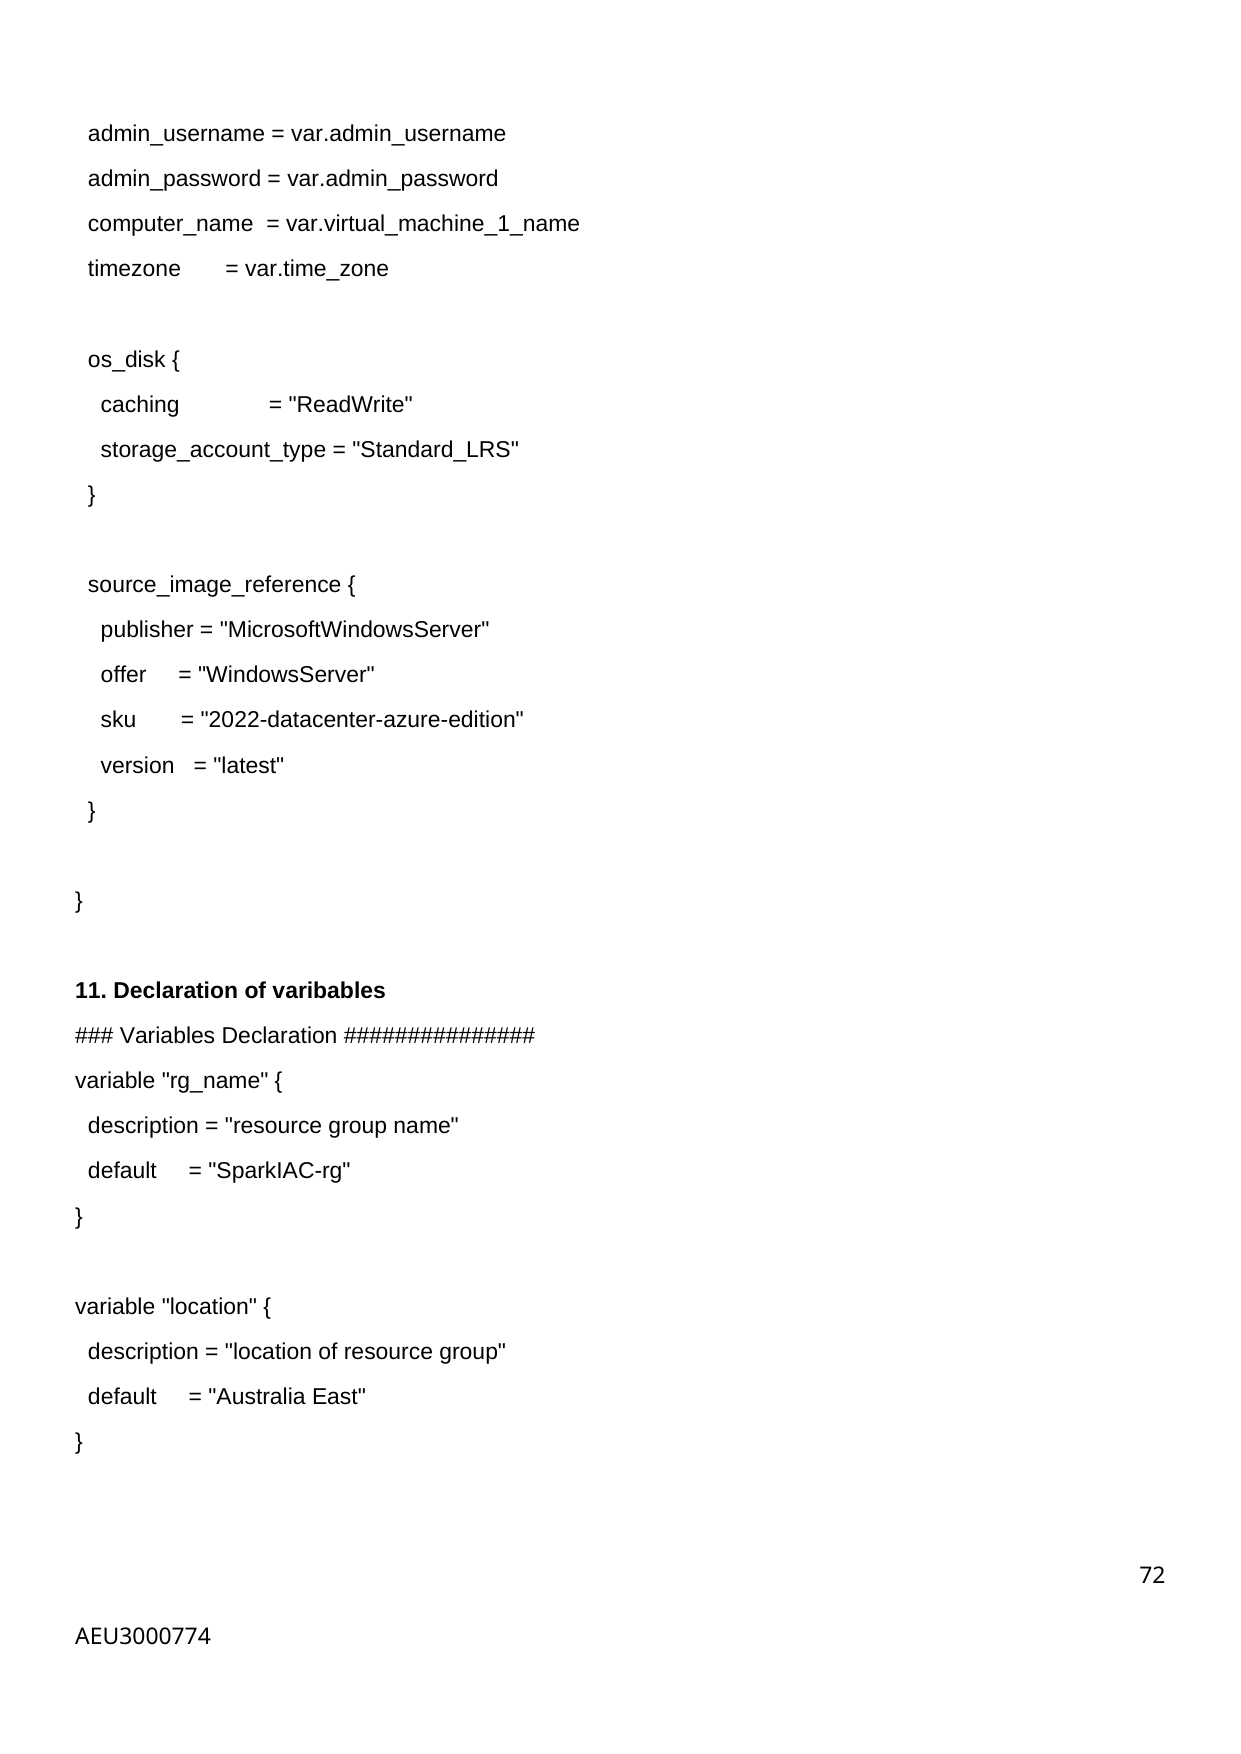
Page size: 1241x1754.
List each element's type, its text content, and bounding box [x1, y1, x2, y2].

text source_image_reference { [75, 571, 1165, 597]
text timezone = var.time_zone [75, 255, 1165, 282]
text version = "latest" [75, 752, 1165, 778]
text caching = "ReadWrite" [75, 391, 1165, 417]
text } [75, 1203, 1165, 1229]
text description = "location of resource group" [75, 1338, 1165, 1364]
text } [75, 797, 1165, 823]
text offer = "WindowsServer" [75, 661, 1165, 688]
text default = "Australia East" [75, 1383, 1165, 1409]
text computer_name = var.virtual_machine_1_name [75, 210, 1165, 237]
text admin_password = var.admin_password [75, 165, 1165, 192]
text storage_account_type = "Standard_LRS" [75, 436, 1165, 462]
text publisher = "MicrosoftWindowsServer" [75, 616, 1165, 643]
text ### Variables Declaration ############### [75, 1022, 1165, 1048]
text 11. Declaration of varibables [75, 977, 1165, 1003]
text description = "resource group name" [75, 1112, 1165, 1139]
text sku = "2022-datacenter-azure-edition" [75, 706, 1165, 733]
text default = "SparkIAC-rg" [75, 1157, 1165, 1184]
text admin_username = var.admin_username [75, 120, 1165, 146]
text variable "location" { [75, 1293, 1165, 1319]
text } [75, 481, 1165, 507]
text os_disk { [75, 346, 1165, 372]
text } [75, 1428, 1165, 1454]
text variable "rg_name" { [75, 1067, 1165, 1094]
text } [75, 887, 1165, 913]
